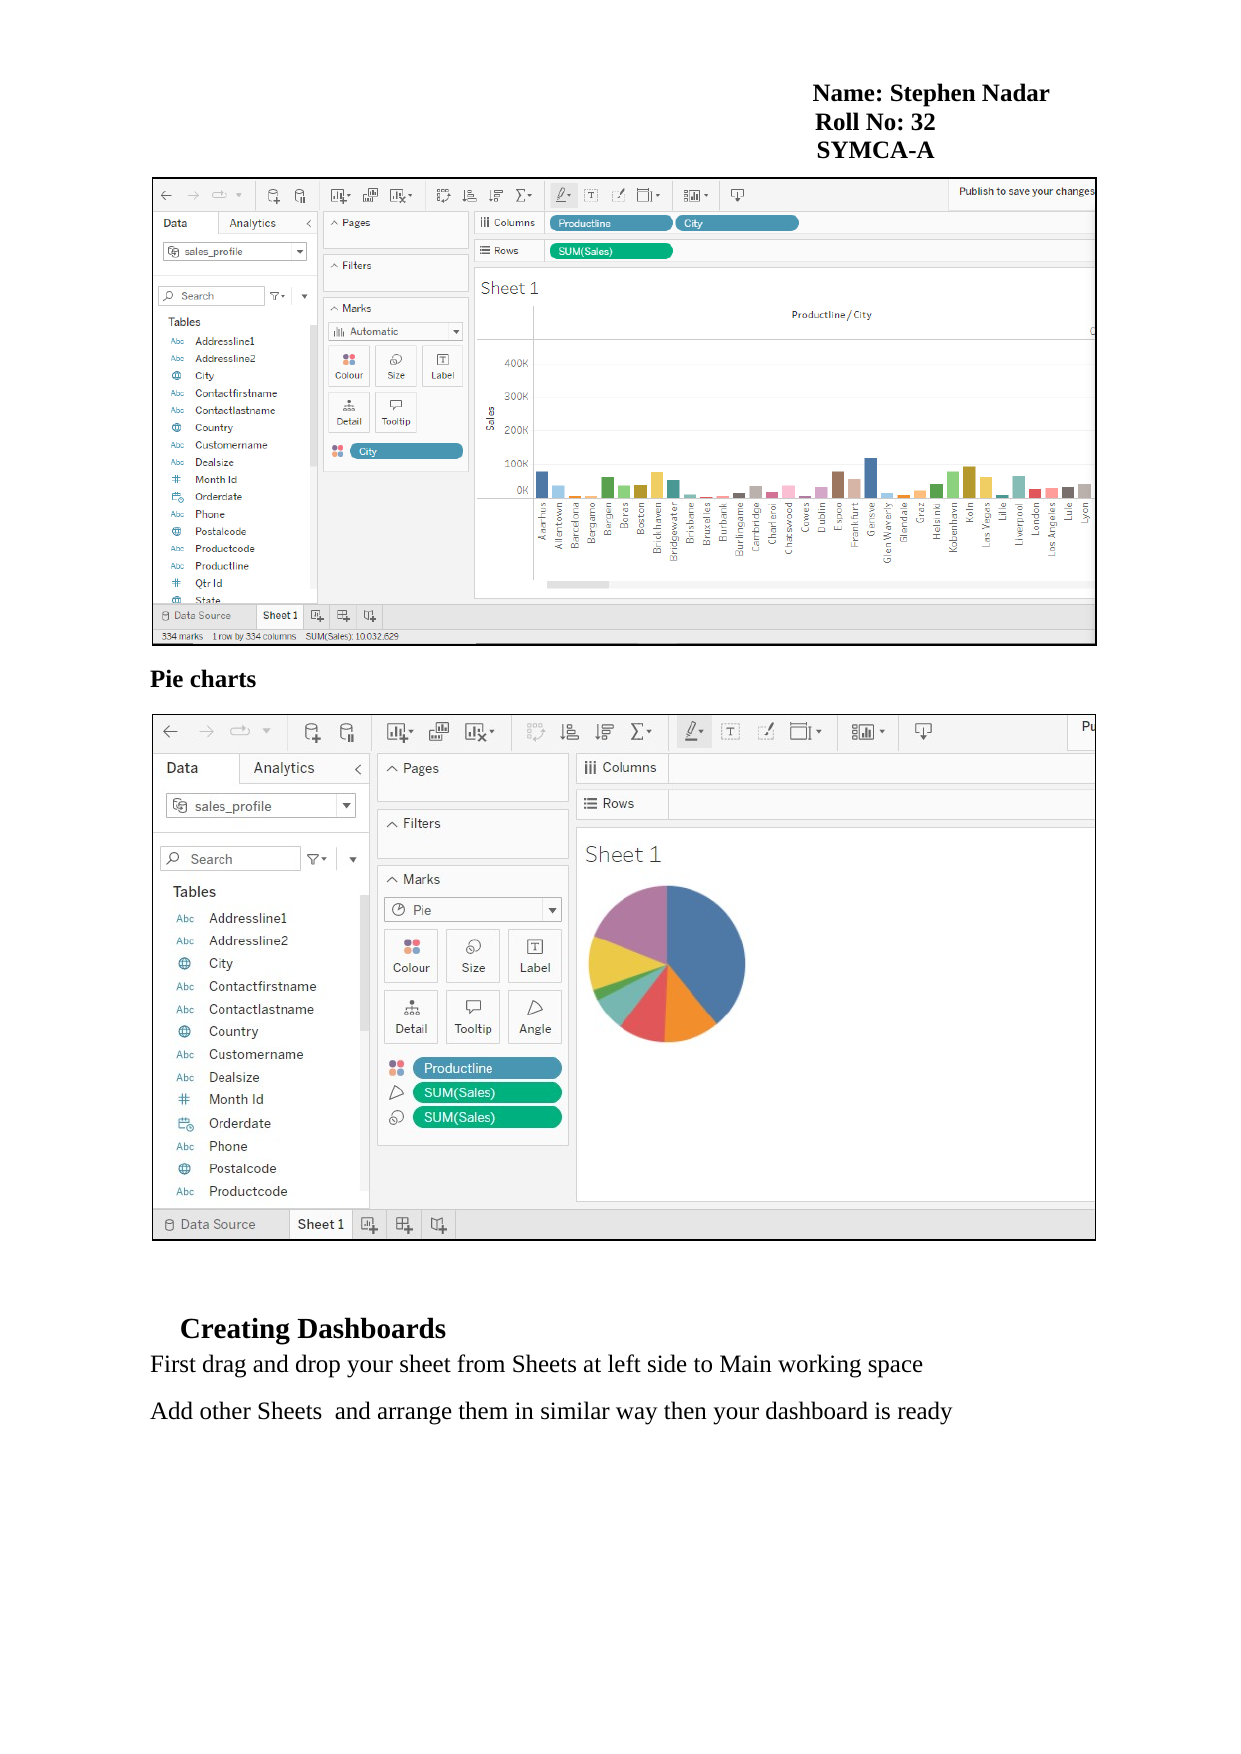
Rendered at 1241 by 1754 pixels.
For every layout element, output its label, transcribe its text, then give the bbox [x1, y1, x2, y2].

text First drag and drop your sheet from Sheets at left side to Main working space Add other Sheets and arrange them in similar way then your dashboard is ready [150, 1349, 953, 1425]
text Pie charts [150, 664, 1107, 693]
subtitle Creating Dashboards [179, 1311, 1107, 1344]
picture [153, 715, 1095, 1239]
picture [153, 179, 1095, 644]
